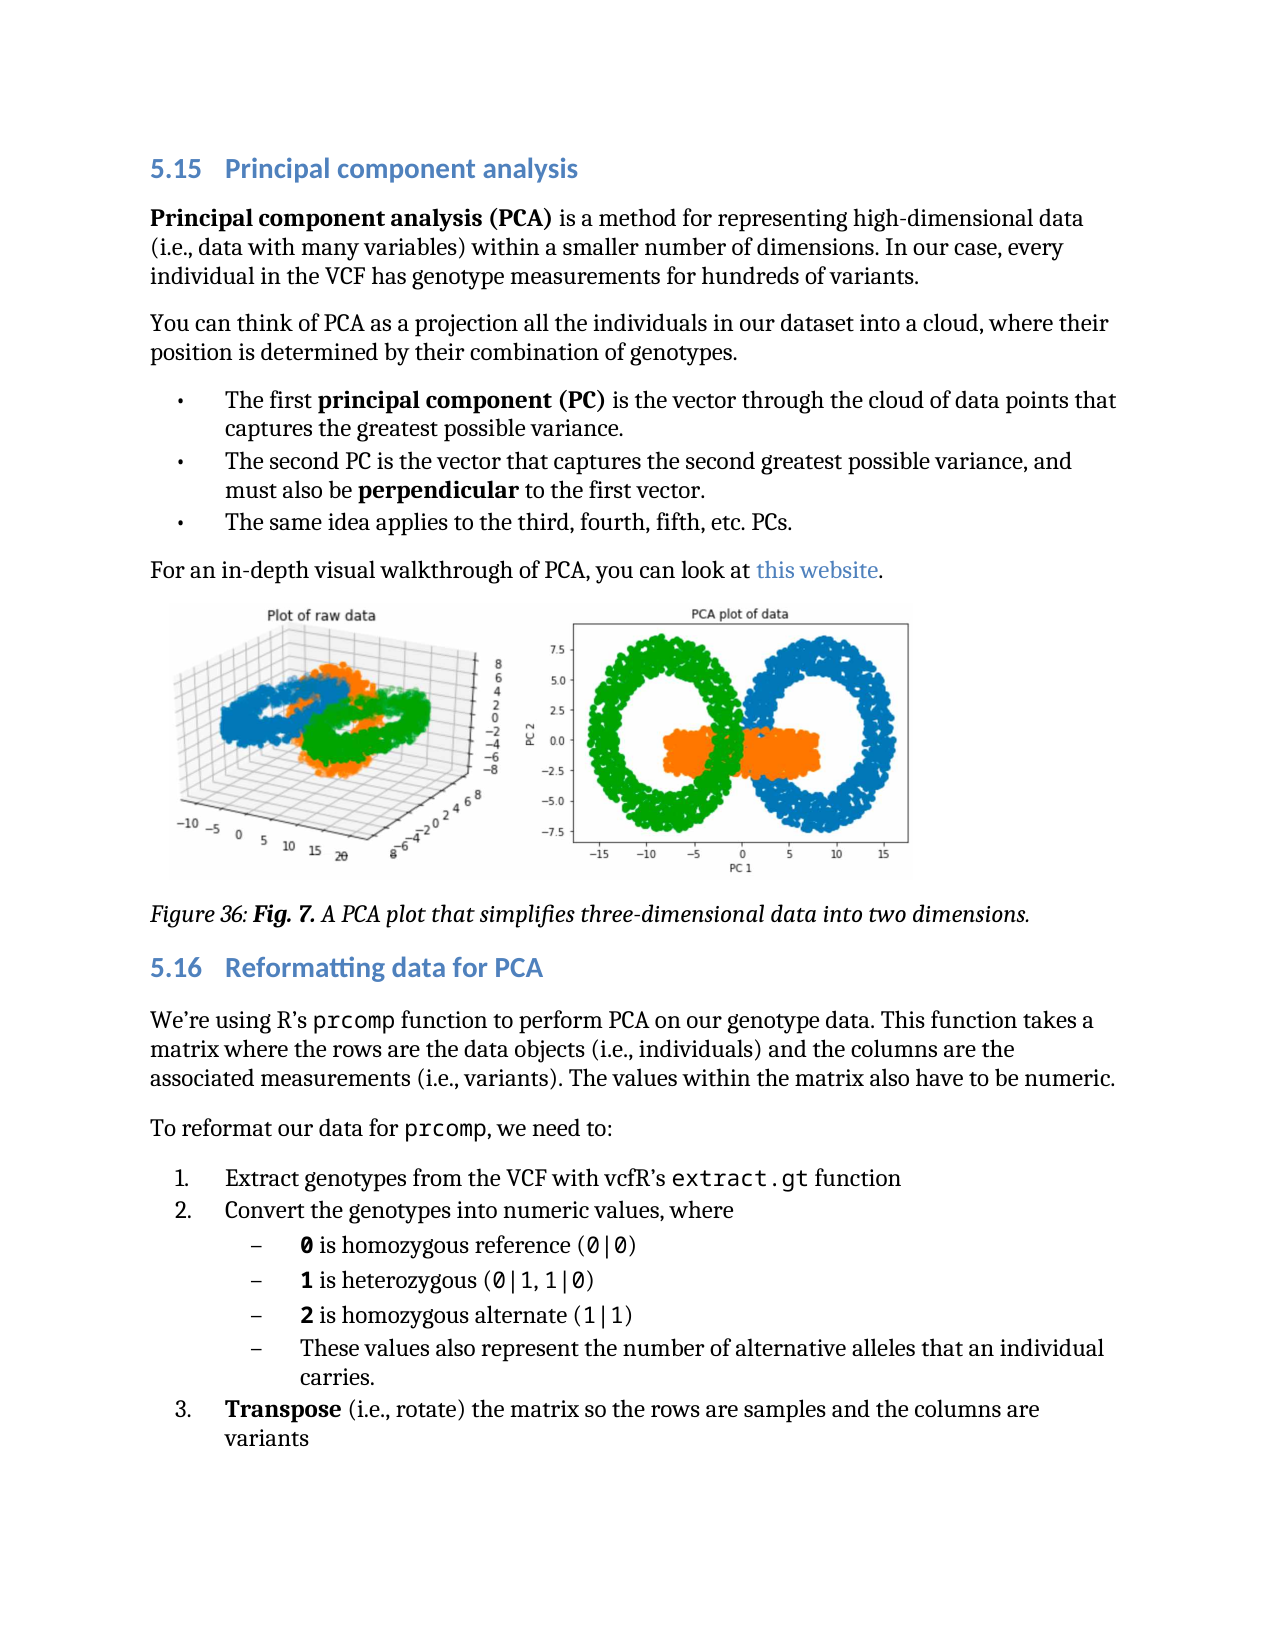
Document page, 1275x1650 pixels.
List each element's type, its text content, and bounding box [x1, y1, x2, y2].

text For an in-depth visual walkthrough of PCA, you can look at this website. [150, 556, 1125, 584]
list Extract genotypes from the VCF with vcfR’s extract.gt function [175, 1161, 1125, 1193]
list 1 is heterozygous (0|1, 1|0) [250, 1264, 1125, 1295]
subtitle 5.15 Principal component analysis [150, 150, 1125, 186]
picture [168, 603, 914, 880]
list These values also represent the number of alternative alleles that an individual carries. [250, 1334, 1125, 1391]
list The first principal component (PC) is the vector through the cloud of data points that captures the greatest possible variance. [175, 386, 1125, 443]
text To reformat our data for prcomp, we need to: [150, 1111, 1125, 1143]
list Transpose (i.e., rotate) the matrix so the rows are samples and the columns are variants [175, 1395, 1125, 1453]
list The second PC is the vector that captures the second greatest possible variance, and must also be perpendicular to the first vector. [175, 447, 1125, 504]
list 0 is homozygous reference (0|0) [250, 1229, 1125, 1260]
list Convert the genotypes into numeric values, where [175, 1196, 1125, 1225]
text We’re using R’s prcomp function to perform PCA on our genotype data. This function takes a matrix where the rows are the data objects (i.e., individuals) and the columns are the associated measurements (i.e., variants). The values within the matrix also have to be numeric. [150, 1004, 1125, 1093]
subtitle 5.16 Reformatting data for PCA [150, 949, 1125, 985]
list 2 is homozygous alternate (1|1) [250, 1299, 1125, 1330]
list The same idea applies to the third, fourth, fifth, etc. PCs. [175, 508, 1125, 537]
text Principal component analysis (PCA) is a method for representing high-dimensional data (i.e., data with many variables) within a smaller number of dimensions. In our case, every individual in the VCF has genotype measurements for hundreds of variants. [150, 204, 1125, 291]
text You can think of PCA as a projection all the individuals in our dataset into a cloud, where their position is determined by their combination of genotypes. [150, 309, 1125, 367]
